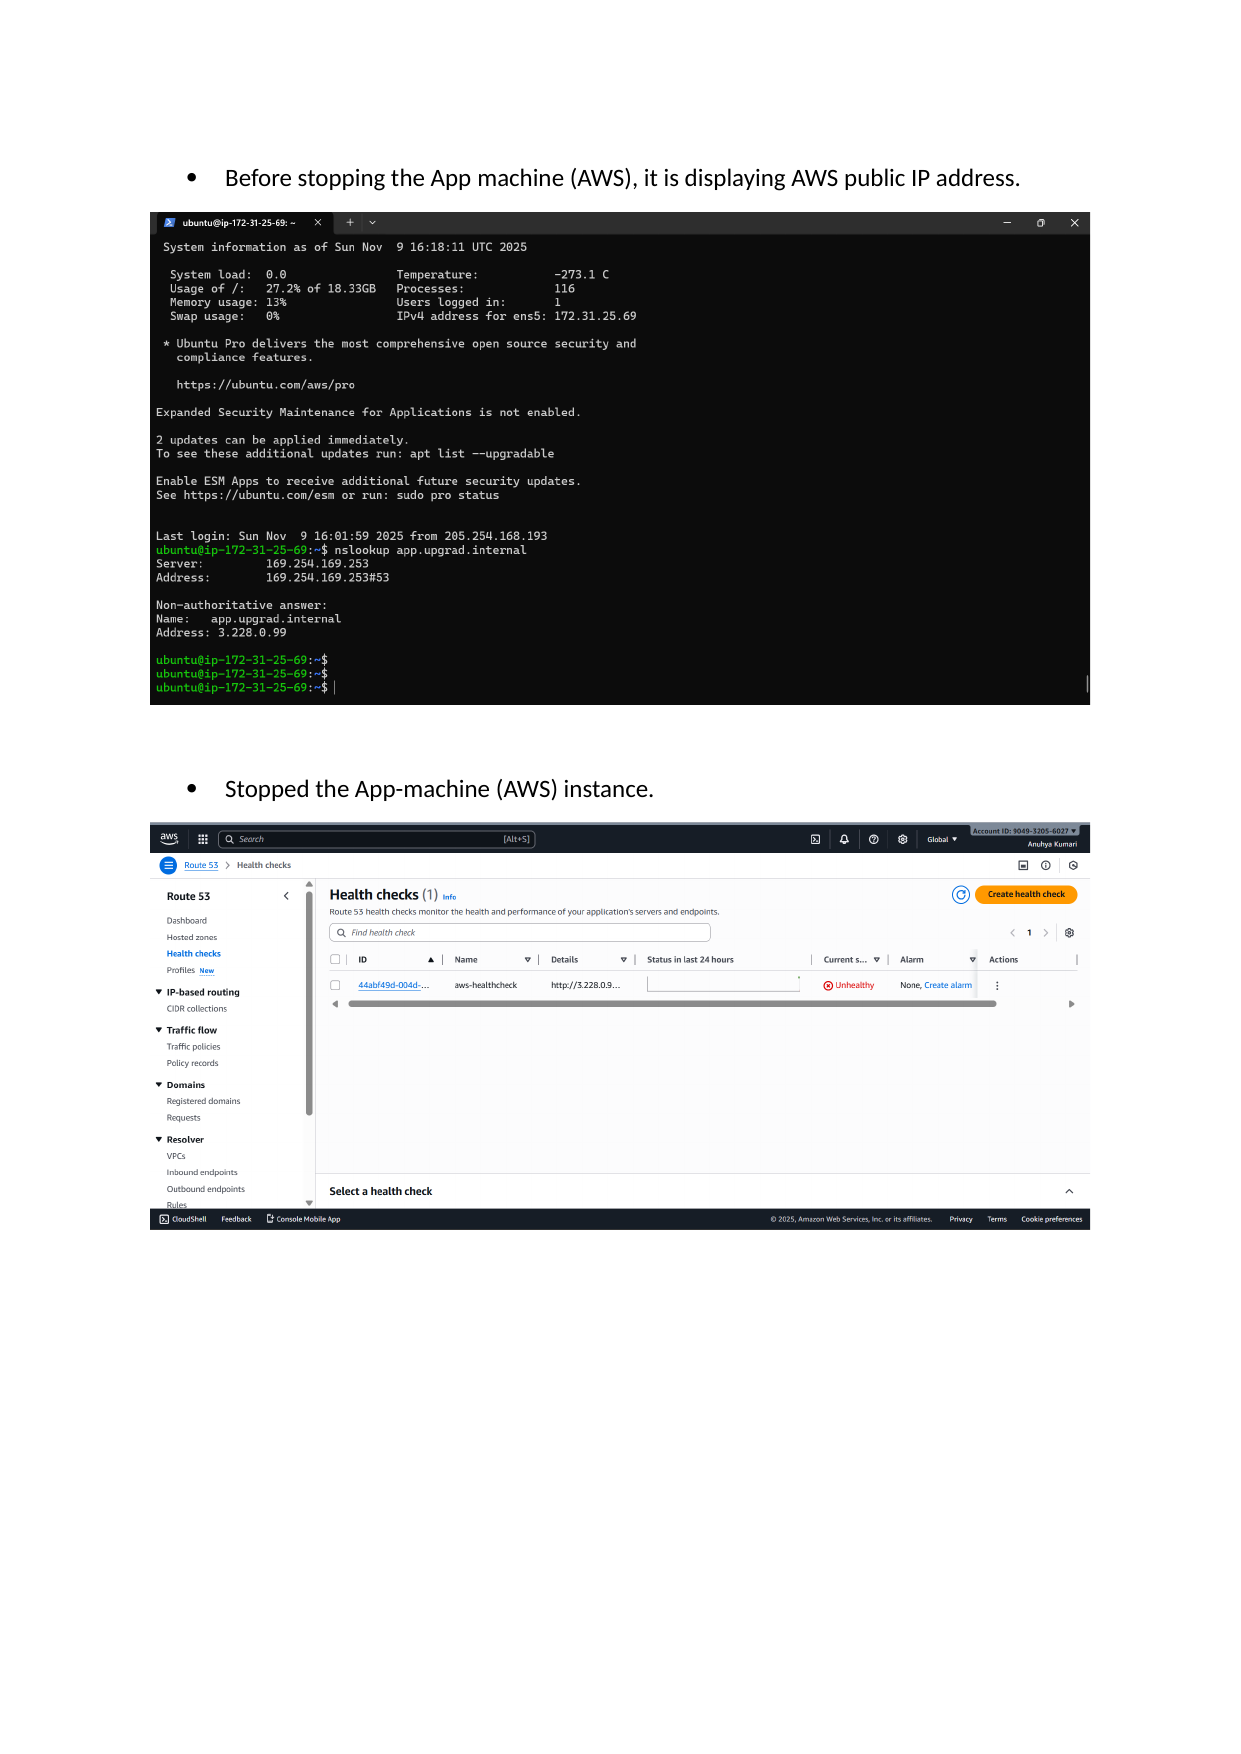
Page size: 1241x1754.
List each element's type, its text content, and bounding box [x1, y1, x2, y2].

picture [150, 822, 1091, 1230]
list Before stopping the App machine (AWS), it is displaying AWS public IP address. [187, 162, 1090, 193]
list Stopped the App-machine (AWS) instance. [187, 773, 1090, 803]
picture [150, 212, 1091, 705]
